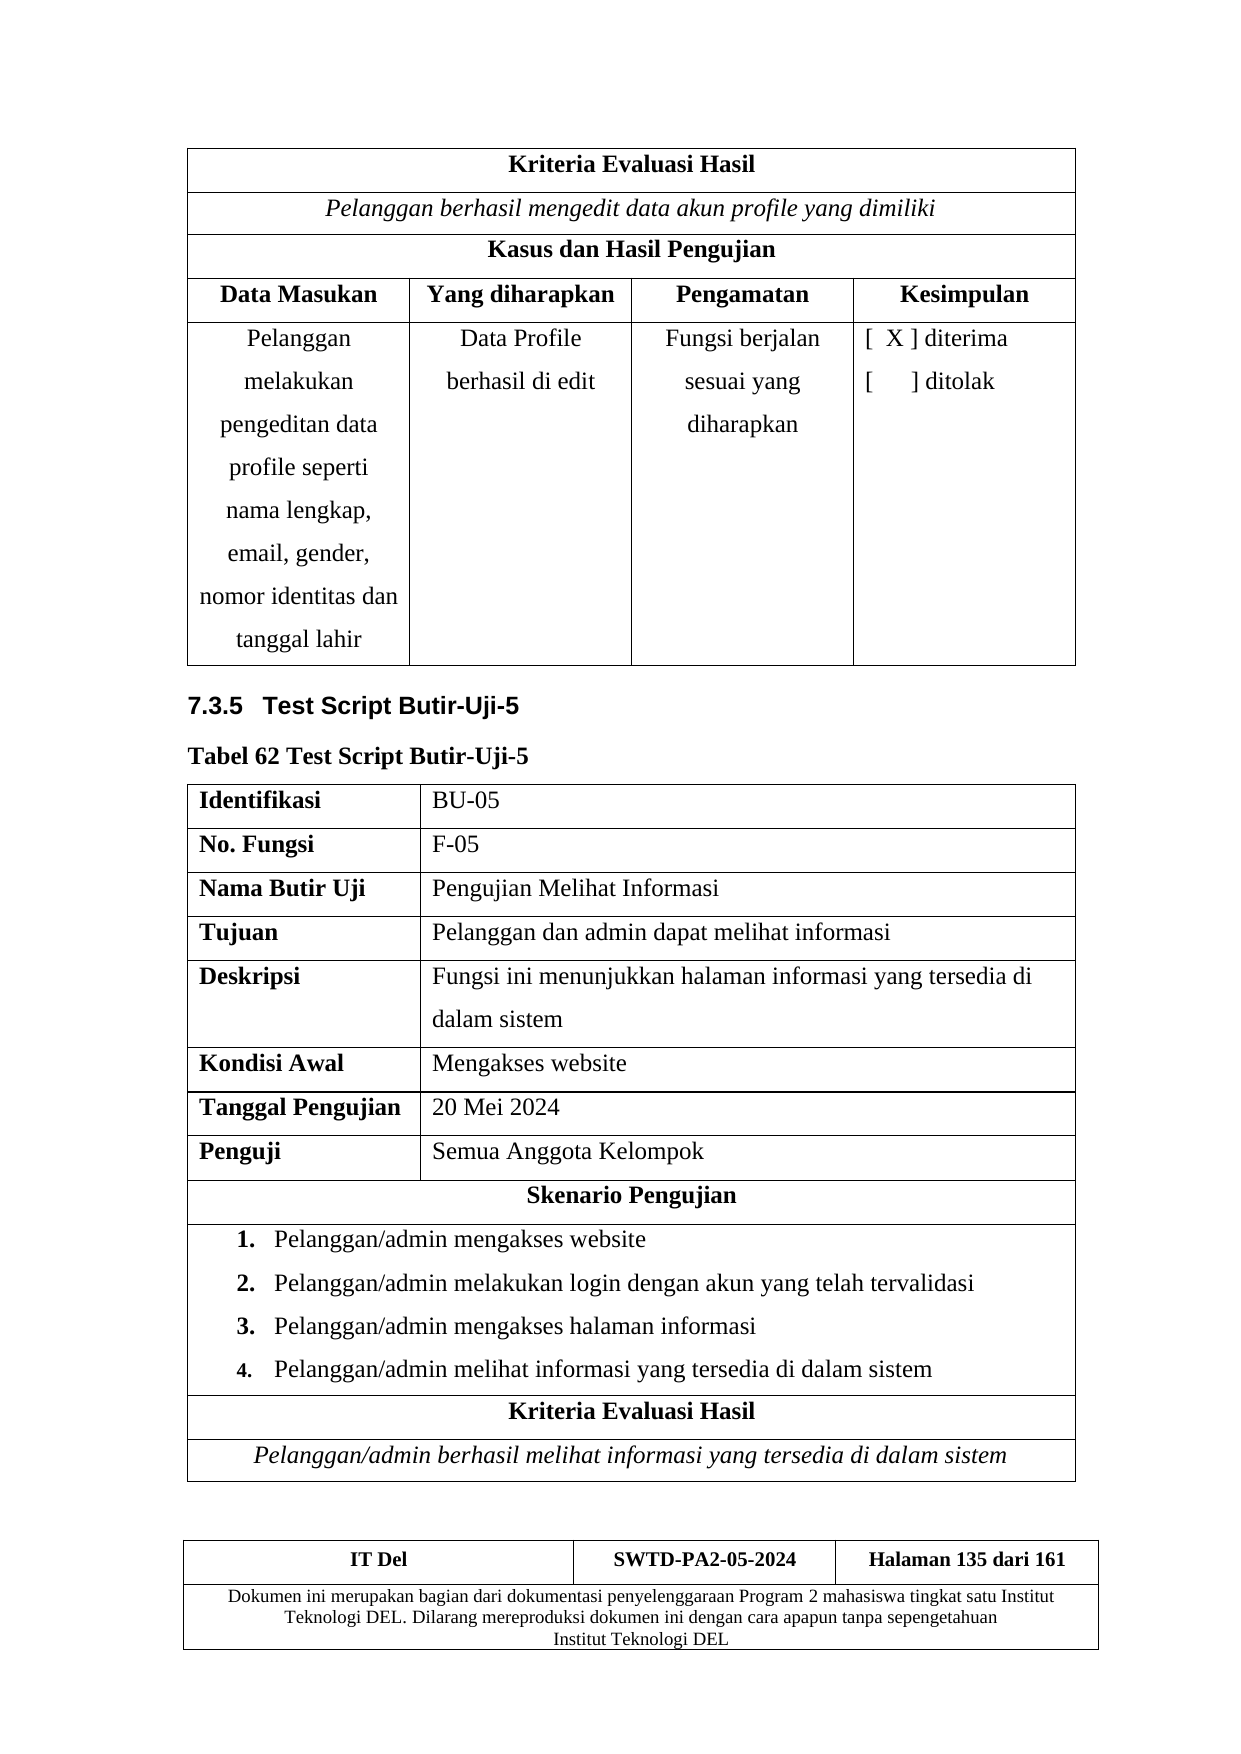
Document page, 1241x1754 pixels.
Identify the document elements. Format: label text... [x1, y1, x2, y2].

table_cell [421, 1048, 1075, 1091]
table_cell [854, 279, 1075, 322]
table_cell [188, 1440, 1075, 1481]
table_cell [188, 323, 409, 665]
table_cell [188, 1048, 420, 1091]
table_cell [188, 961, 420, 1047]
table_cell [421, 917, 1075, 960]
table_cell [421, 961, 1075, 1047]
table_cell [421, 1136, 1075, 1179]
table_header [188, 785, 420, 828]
text Tabel 62 Test Script Butir-Uji-5 [187, 741, 1092, 769]
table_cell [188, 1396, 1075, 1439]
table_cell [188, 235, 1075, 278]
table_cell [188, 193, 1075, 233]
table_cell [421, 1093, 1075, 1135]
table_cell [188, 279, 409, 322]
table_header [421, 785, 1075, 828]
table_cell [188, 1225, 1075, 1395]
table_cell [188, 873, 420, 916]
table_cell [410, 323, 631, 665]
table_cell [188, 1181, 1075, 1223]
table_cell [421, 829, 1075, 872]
subtitle Test Script Butir-Uji-5 [187, 691, 1092, 720]
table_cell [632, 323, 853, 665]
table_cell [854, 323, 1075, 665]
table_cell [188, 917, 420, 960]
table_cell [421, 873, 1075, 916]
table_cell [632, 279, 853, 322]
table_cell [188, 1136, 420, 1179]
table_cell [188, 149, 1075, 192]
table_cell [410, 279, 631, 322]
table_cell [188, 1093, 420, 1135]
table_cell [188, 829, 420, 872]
